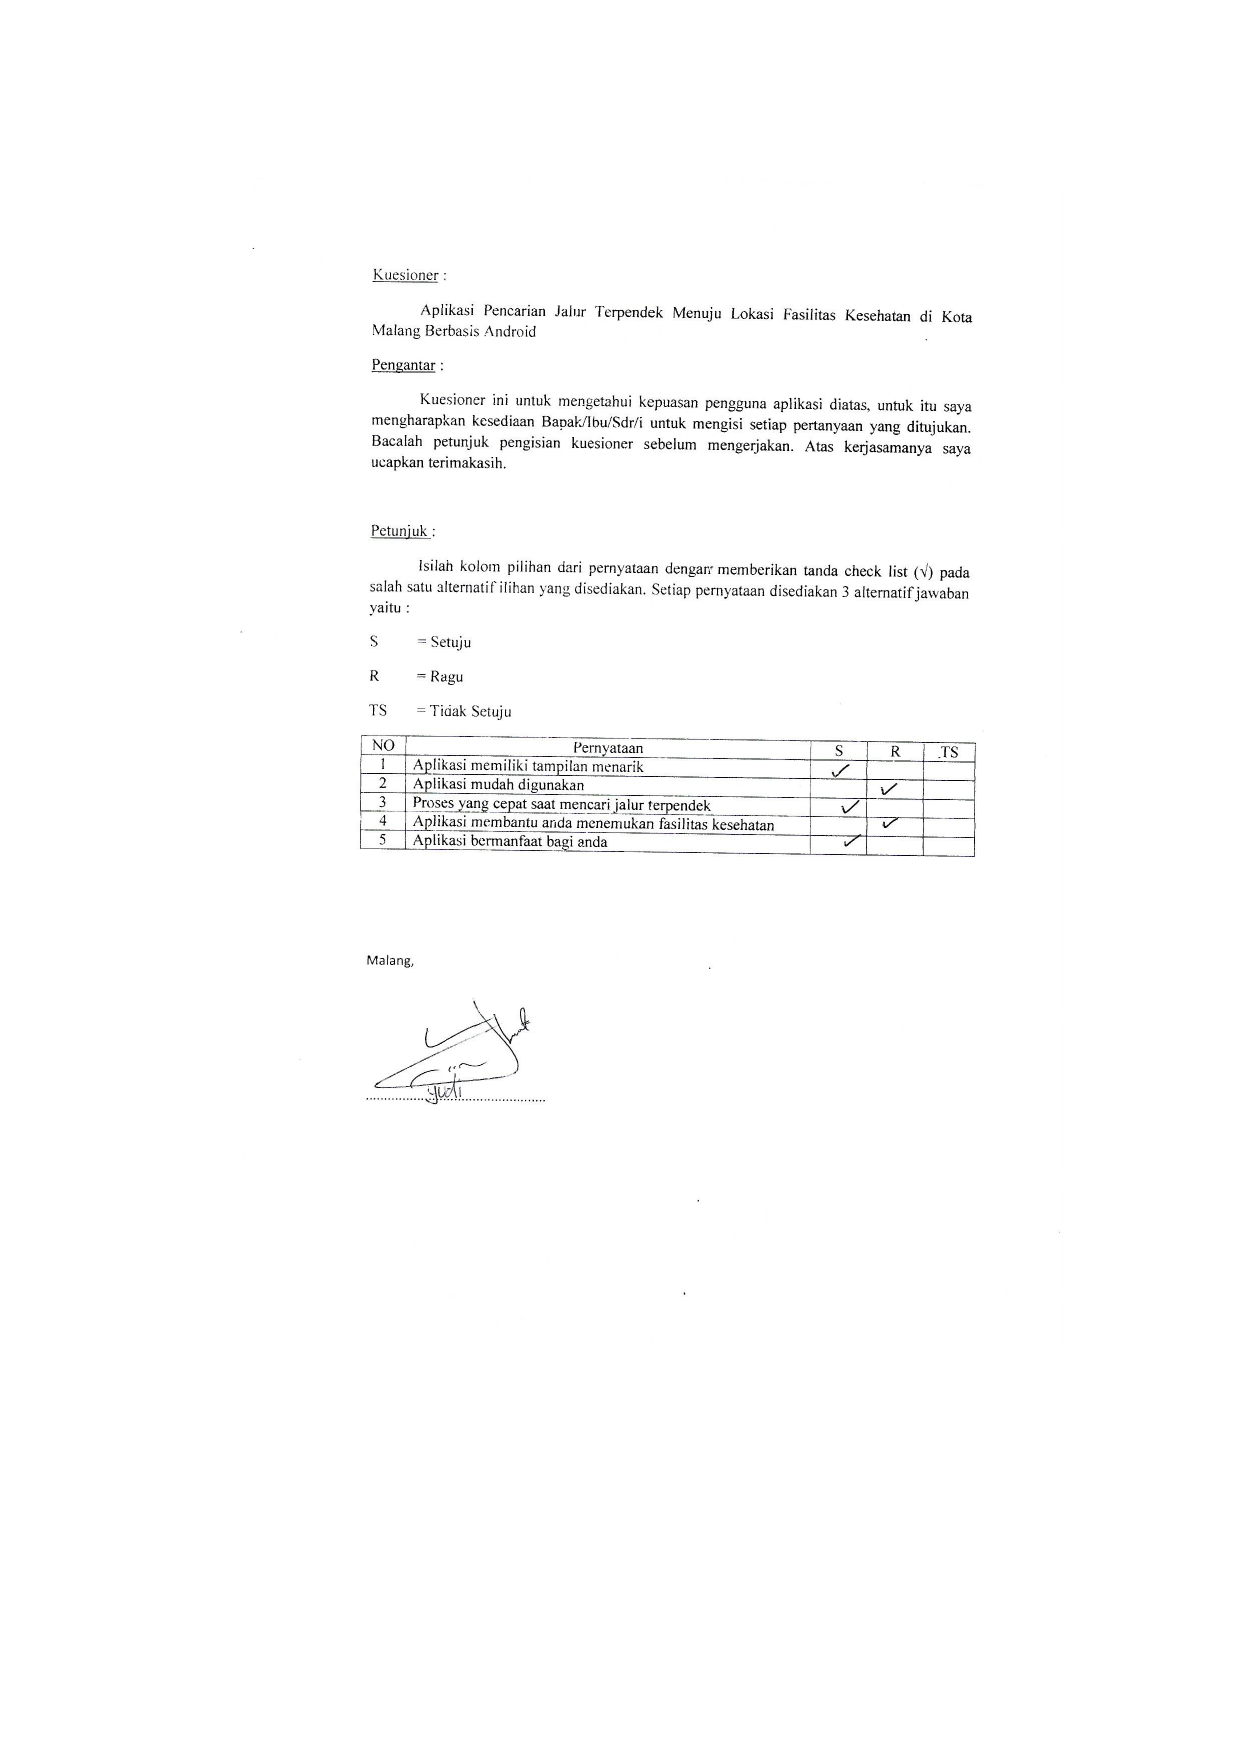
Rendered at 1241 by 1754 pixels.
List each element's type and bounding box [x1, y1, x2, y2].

picture [236, 177, 1063, 1346]
